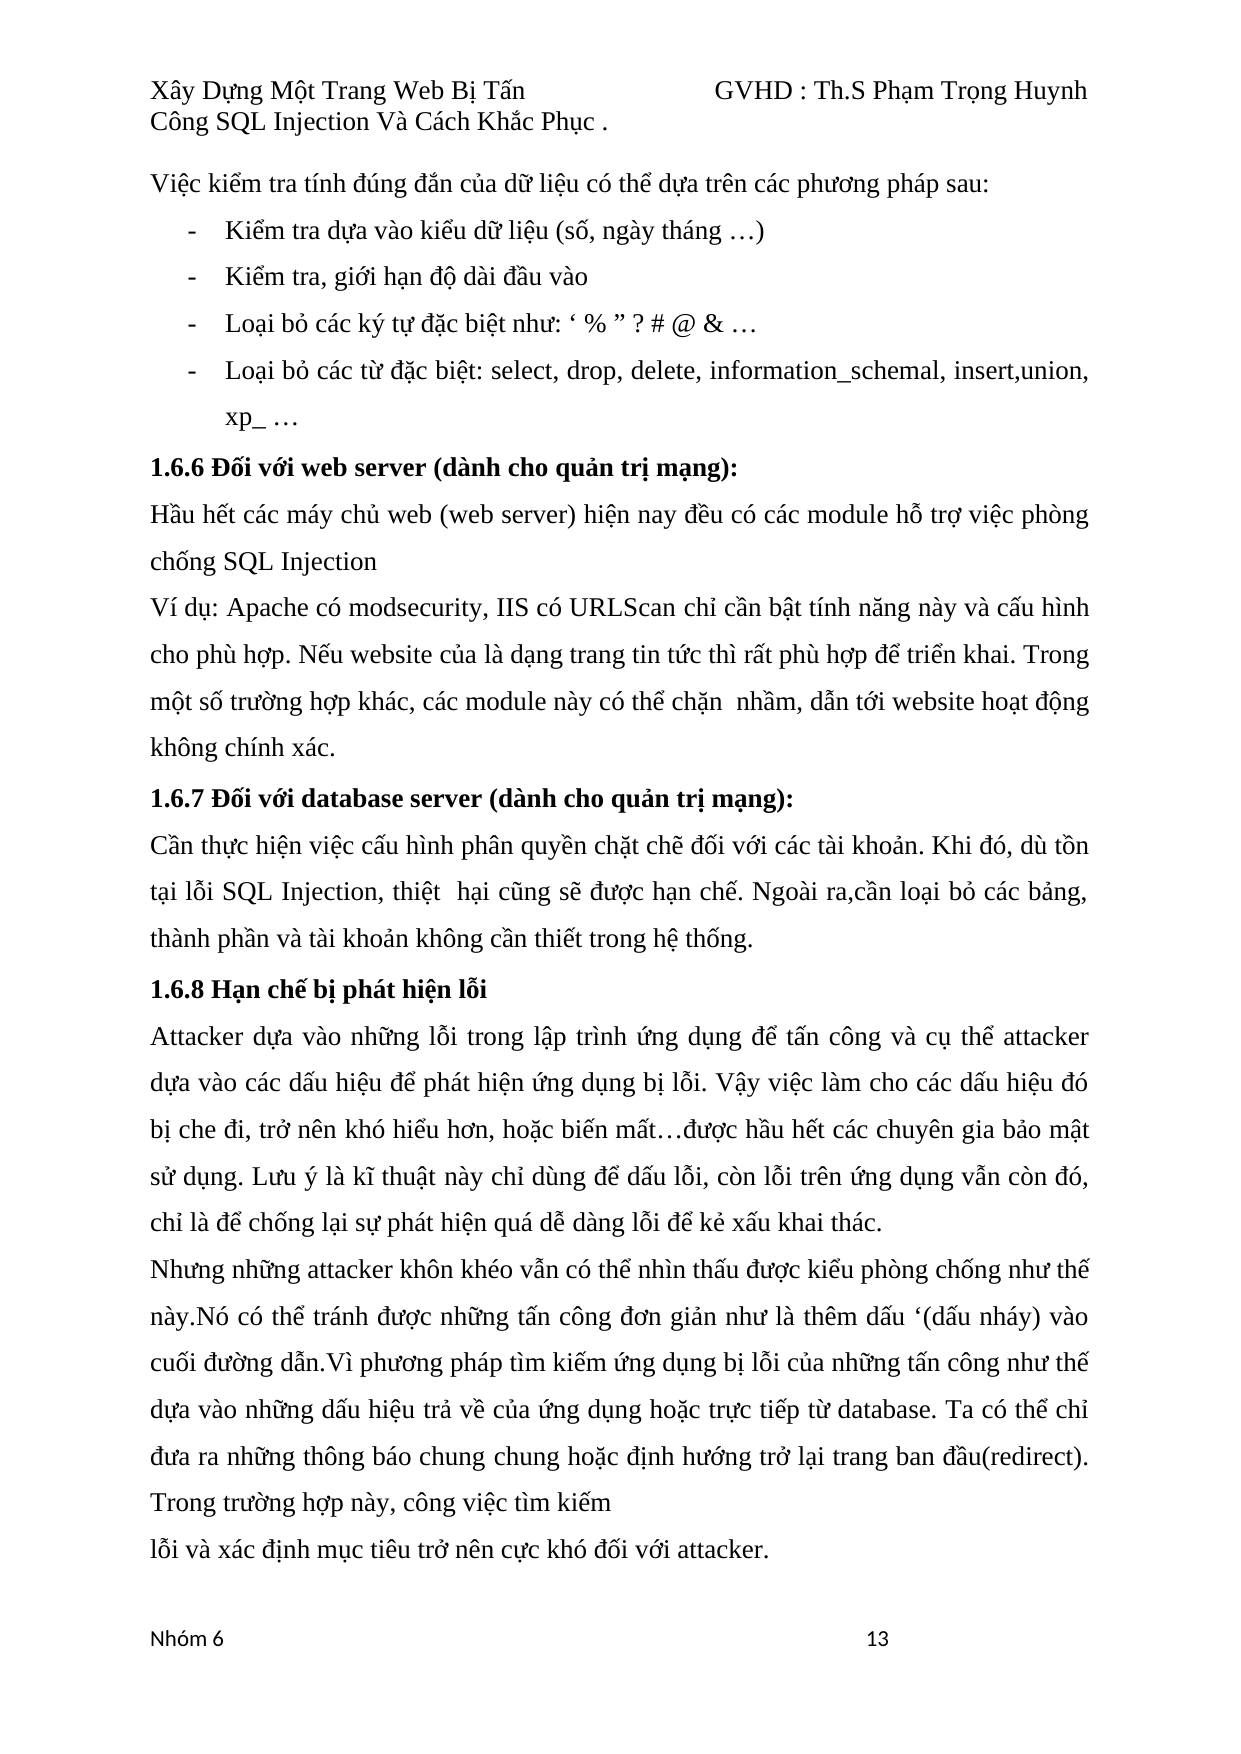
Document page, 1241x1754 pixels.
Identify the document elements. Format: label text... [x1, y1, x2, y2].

text Cần thực hiện việc cấu hình phân quyền chặt chẽ đối với các tài khoản. Khi đó, dù tồn tại lỗi SQL Injection, thiệt hại cũng sẽ được hạn chế. Ngoài ra,cần loại bỏ các bảng, thành phần và tài khoản không cần thiết trong hệ thống. [150, 829, 1090, 953]
list Kiểm tra dựa vào kiểu dữ liệu (số, ngày tháng …) [187, 214, 1090, 245]
text lỗi và xác định mục tiêu trở nên cực khó đối với attacker. [150, 1533, 1090, 1564]
subtitle 1.6.8 Hạn chế bị phát hiện lỗi [150, 973, 1090, 1004]
text Nhưng những attacker khôn khéo vẫn có thể nhìn thấu được kiểu phòng chống như thế này.Nó có thể tránh được những tấn công đơn giản như là thêm dấu ‘(dấu nháy) vào cuối đường dẫn.Vì phương pháp tìm kiếm ứng dụng bị lỗi của những tấn công như thế dựa vào những dấu hiệu trả về của ứng dụng hoặc trực tiếp từ database. Ta có thể chỉ đưa ra những thông báo chung chung hoặc định hướng trở lại trang ban đầu(redirect). Trong trường hợp này, công việc tìm kiếm [150, 1253, 1090, 1517]
list Kiểm tra, giới hạn độ dài đầu vào [187, 261, 1090, 292]
text Hầu hết các máy chủ web (web server) hiện nay đều có các module hỗ trợ việc phòng chống SQL Injection [150, 498, 1090, 576]
text Attacker dựa vào những lỗi trong lập trình ứng dụng để tấn công và cụ thể attacker dựa vào các dấu hiệu để phát hiện ứng dụng bị lỗi. Vậy việc làm cho các dấu hiệu đó bị che đi, trở nên khó hiểu hơn, hoặc biến mất…được hầu hết các chuyên gia bảo mật sử dụng. Lưu ý là kĩ thuật này chỉ dùng để dấu lỗi, còn lỗi trên ứng dụng vẫn còn đó, chỉ là để chống lại sự phát hiện quá dễ dàng lỗi để kẻ xấu khai thác. [150, 1020, 1090, 1237]
text Ví dụ: Apache có modsecurity, IIS có URLScan chỉ cần bật tính năng này và cấu hình cho phù hợp. Nếu website của là dạng trang tin tức thì rất phù hợp để triển khai. Trong một số trường hợp khác, các module này có thể chặn nhầm, dẫn tới website hoạt động không chính xác. [150, 591, 1090, 762]
list Loại bỏ các ký tự đặc biệt như: ‘ % ” ? # @ & … [187, 307, 1090, 338]
subtitle 1.6.6 Đối với web server (dành cho quản trị mạng): [150, 451, 1090, 482]
list Loại bỏ các từ đặc biệt: select, drop, delete, information_schemal, insert,union, xp_ … [187, 354, 1090, 432]
text Việc kiểm tra tính đúng đắn của dữ liệu có thể dựa trên các phương pháp sau: [150, 167, 1090, 198]
subtitle 1.6.7 Đối với database server (dành cho quản trị mạng): [150, 782, 1090, 813]
